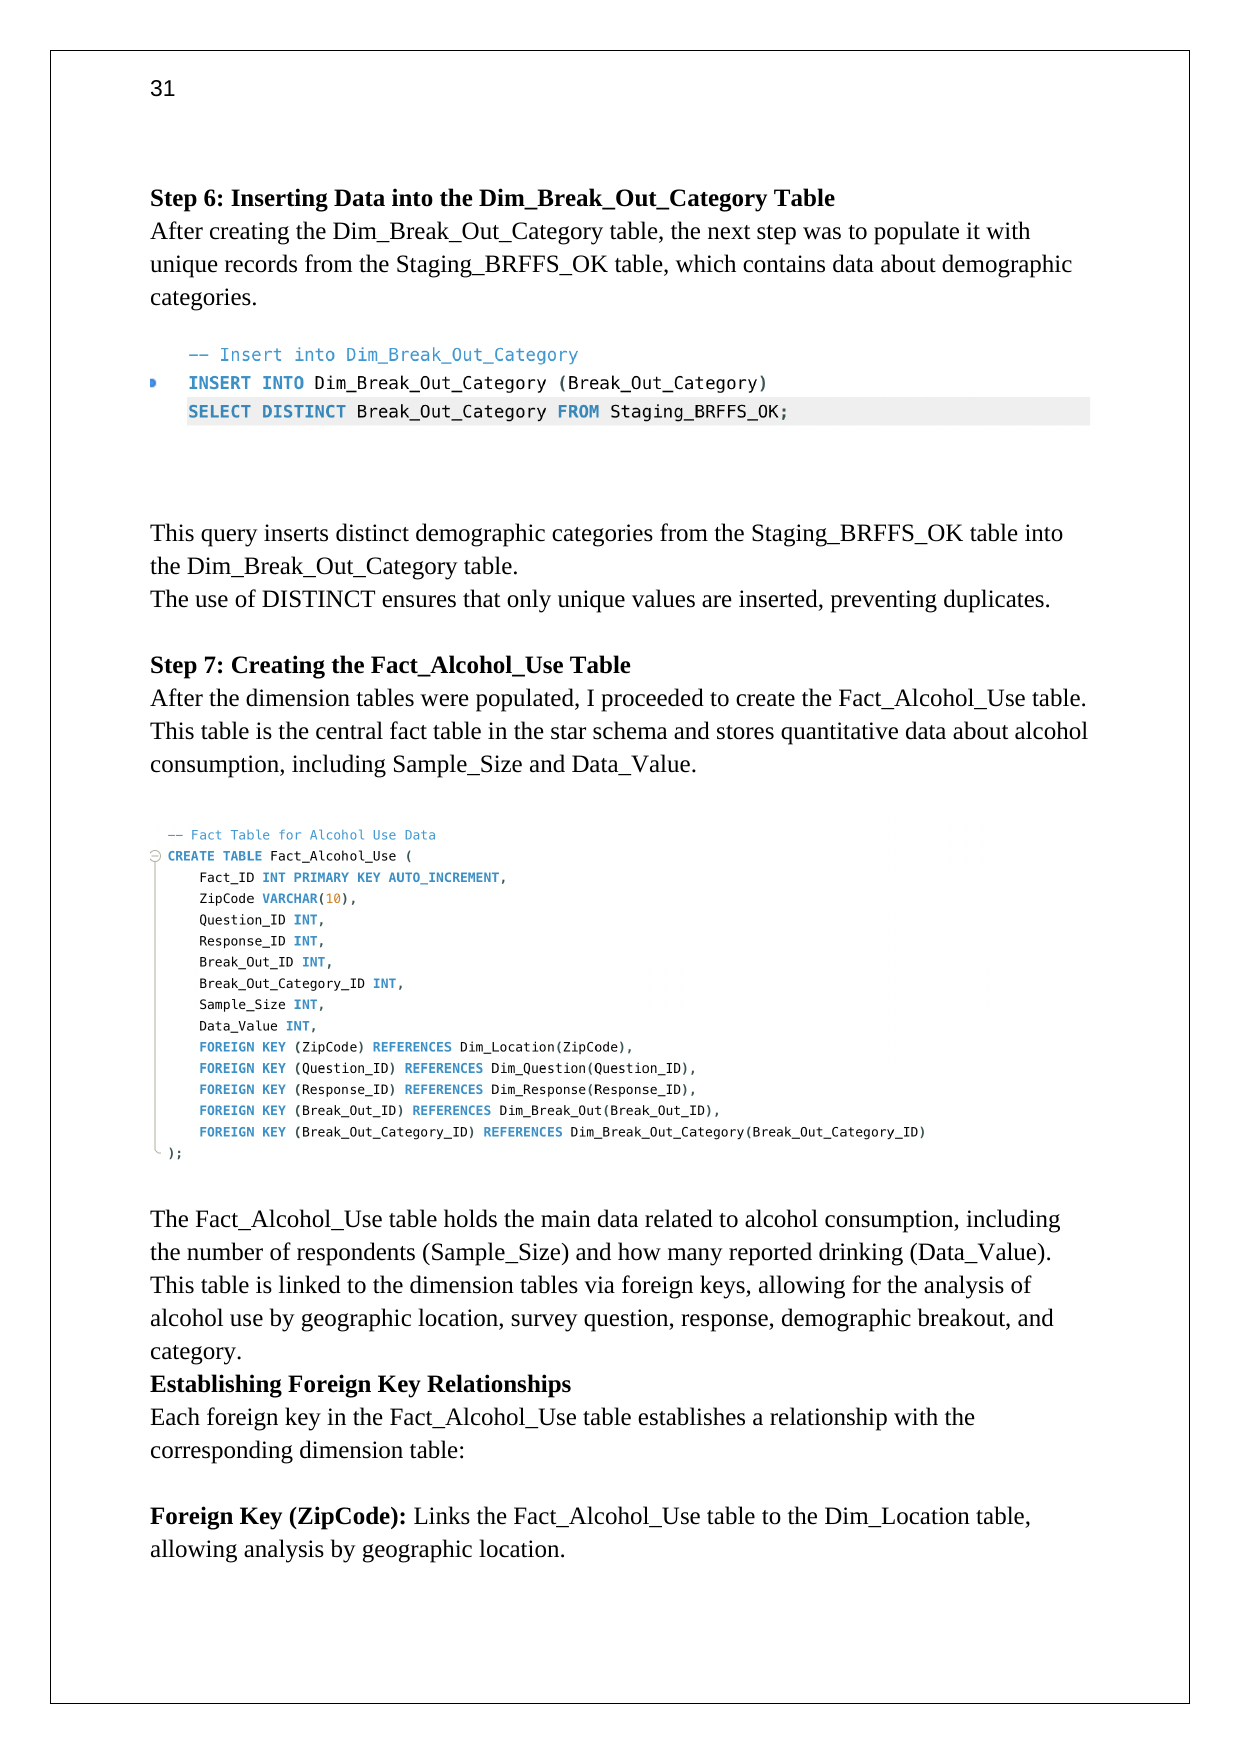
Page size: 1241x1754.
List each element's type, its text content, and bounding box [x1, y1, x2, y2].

text This query inserts distinct demographic categories from the Staging_BRFFS_OK table into the Dim_Break_Out_Category table. [150, 518, 1090, 580]
text Step 6: Inserting Data into the Dim_Break_Out_Category Table [150, 183, 1090, 212]
picture [150, 315, 1091, 449]
text After creating the Dim_Break_Out_Category table, the next step was to populate it with unique records from the Staging_BRFFS_OK table, which contains data about demographic categories. [150, 216, 1090, 311]
text After the dimension tables were populated, I proceeded to create the Fact_Alcohol_Use table. This table is the central fact table in the star schema and stores quantitative data about alcohol consumption, including Sample_Size and Data_Value. [150, 683, 1090, 778]
picture [150, 815, 1091, 1170]
text The use of DISTINCT ensures that only unique values are inserted, preventing duplicates. [150, 584, 1090, 613]
text Establishing Foreign Key Relationships [150, 1369, 1090, 1398]
text The Fact_Alcohol_Use table holds the main data related to alcohol consumption, including the number of respondents (Sample_Size) and how many reported drinking (Data_Value). [150, 1204, 1090, 1266]
text Each foreign key in the Fact_Alcohol_Use table establishes a relationship with the corresponding dimension table: [150, 1402, 1090, 1464]
text This table is linked to the dimension tables via foreign keys, allowing for the analysis of alcohol use by geographic location, survey question, response, demographic breakout, and category. [150, 1270, 1090, 1364]
text Step 7: Creating the Fact_Alcohol_Use Table [150, 650, 1090, 679]
text Foreign Key (ZipCode): Links the Fact_Alcohol_Use table to the Dim_Location table, allowing analysis by geographic location. [150, 1501, 1090, 1563]
